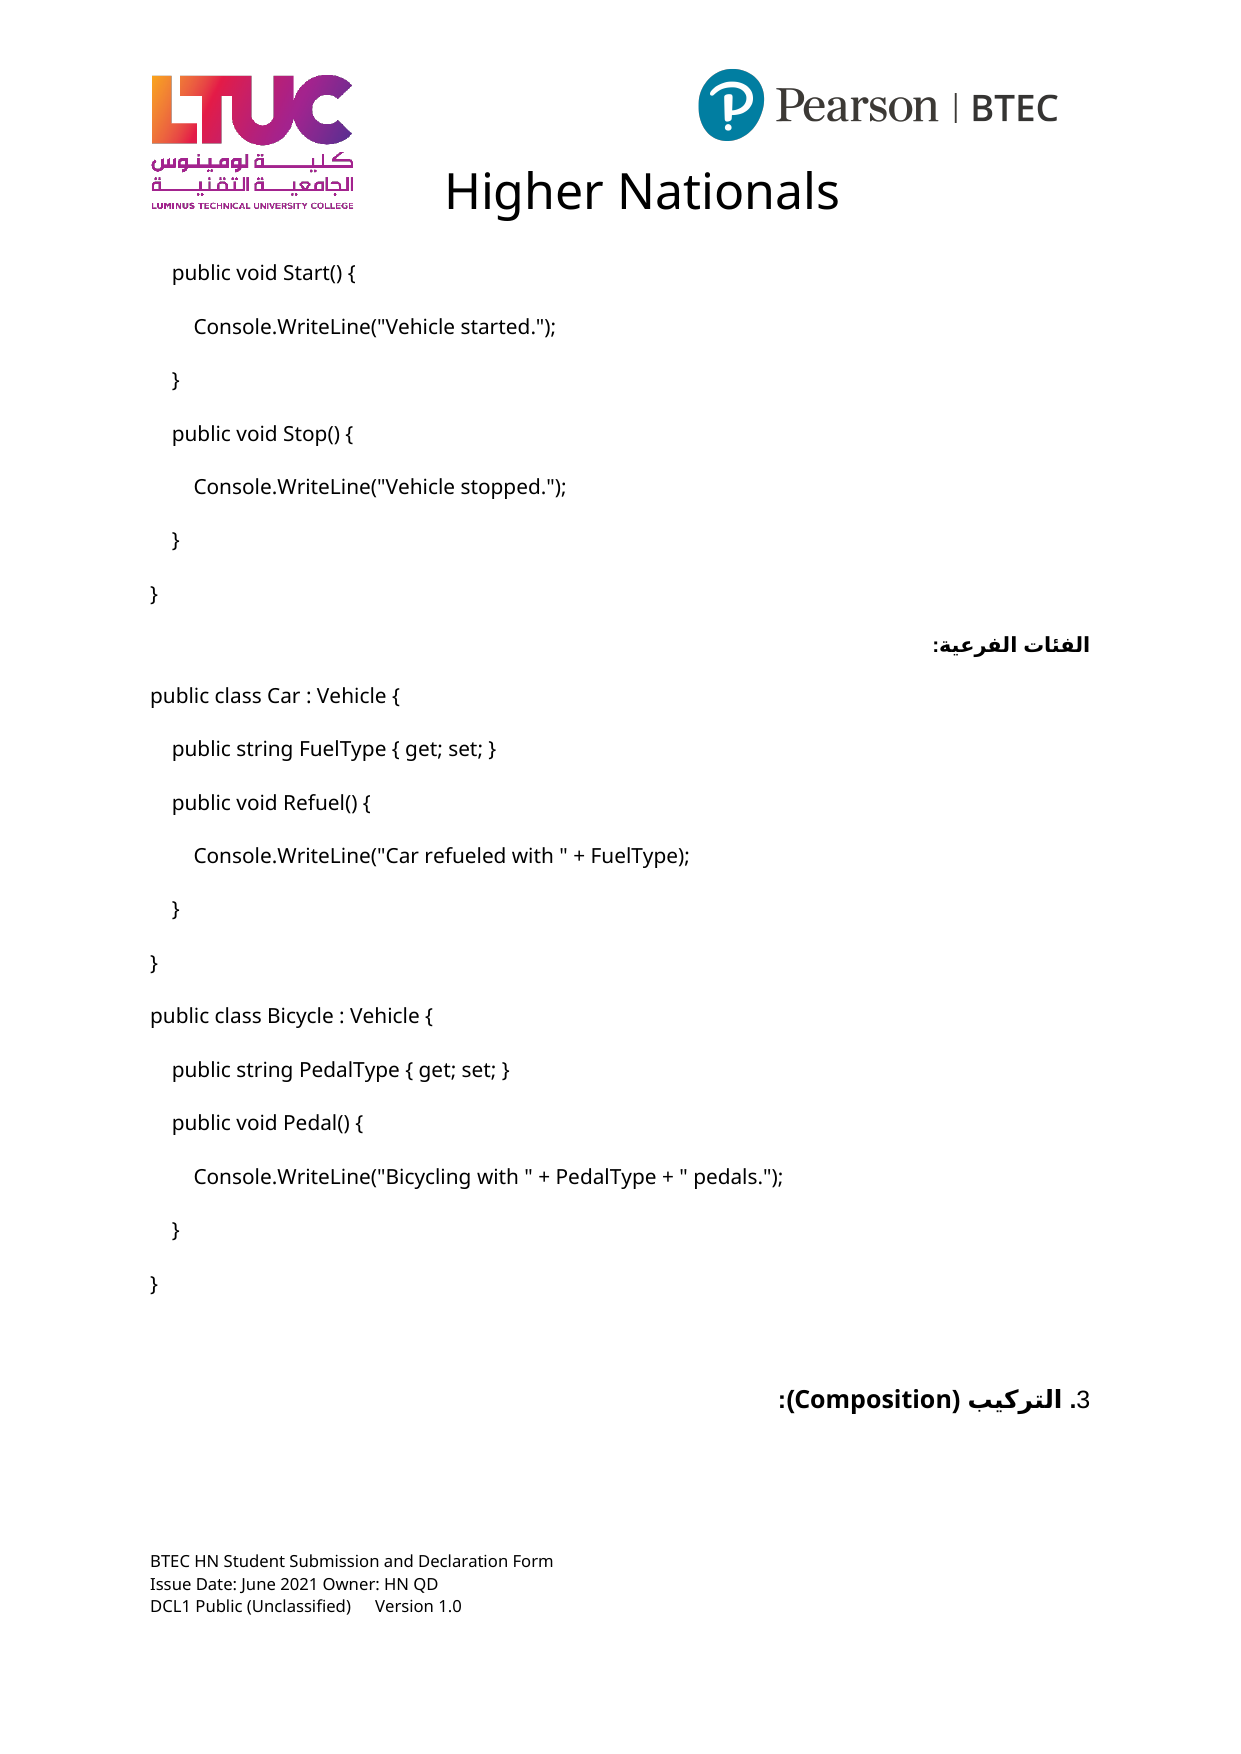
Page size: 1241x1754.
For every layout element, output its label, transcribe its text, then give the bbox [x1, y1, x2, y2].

text الفئات الفرعية: [150, 632, 1090, 656]
text } [150, 526, 1090, 554]
text } [150, 894, 1090, 923]
picture [690, 61, 1069, 146]
text public class Bicycle : Vehicle { [150, 1001, 1090, 1030]
text } [150, 579, 1090, 607]
text public void Pedal() { [150, 1108, 1090, 1137]
text public void Refuel() { [150, 788, 1090, 816]
text Console.WriteLine("Bicycling with " + PedalType + " pedals."); [150, 1162, 1090, 1190]
text public string PedalType { get; set; } [150, 1055, 1090, 1083]
text } [150, 365, 1090, 394]
text Console.WriteLine("Car refueled with " + FuelType); [150, 841, 1090, 869]
picture [150, 73, 354, 210]
text } [150, 948, 1090, 976]
text } [150, 1215, 1090, 1244]
text public class Car : Vehicle { [150, 681, 1090, 709]
text public string FuelType { get; set; } [150, 734, 1090, 763]
text public void Start() { [150, 258, 1090, 287]
text 3. التركيب (Composition): [150, 1382, 1090, 1416]
text public void Stop() { [150, 419, 1090, 447]
text Console.WriteLine("Vehicle stopped."); [150, 472, 1090, 501]
text Console.WriteLine("Vehicle started."); [150, 312, 1090, 340]
text } [150, 1269, 1090, 1297]
